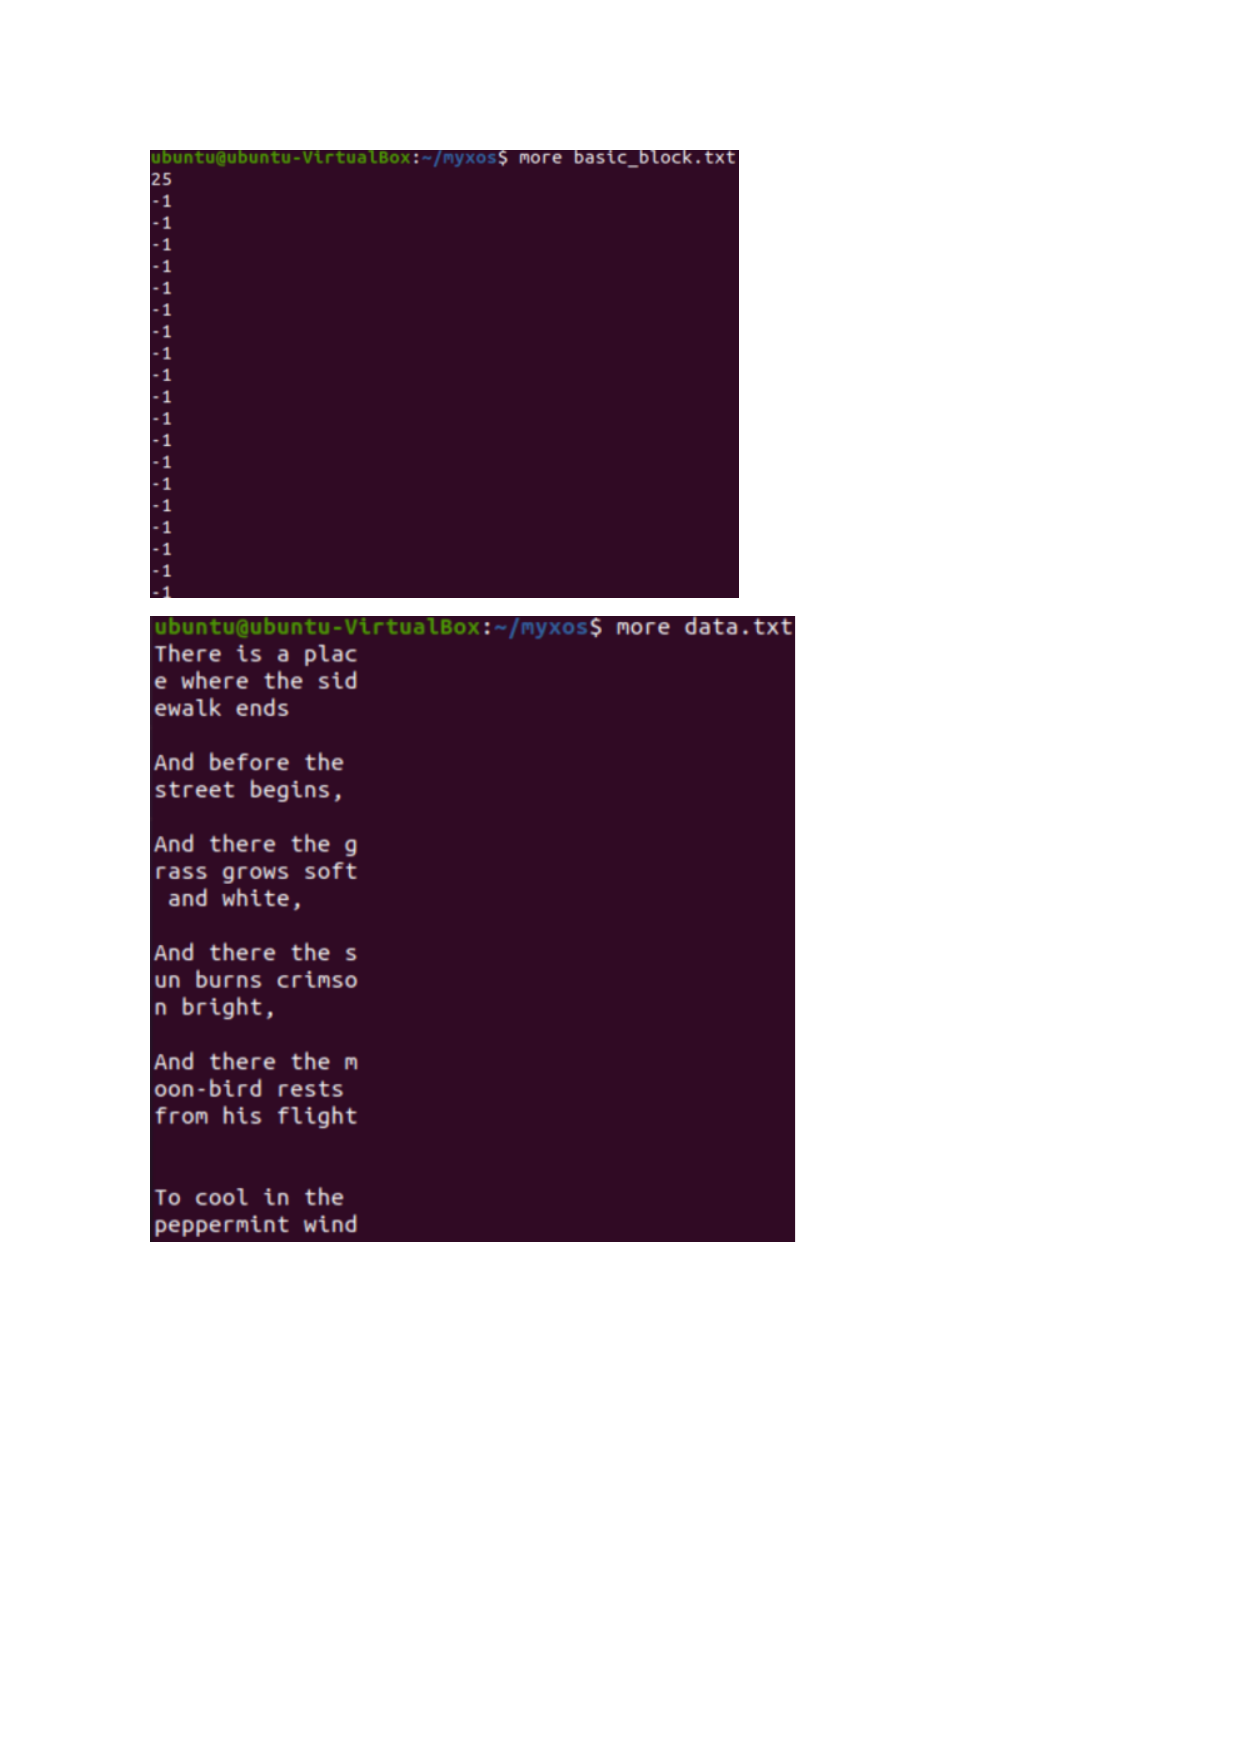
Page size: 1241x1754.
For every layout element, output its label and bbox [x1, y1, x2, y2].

picture [150, 616, 796, 1242]
picture [150, 150, 739, 598]
